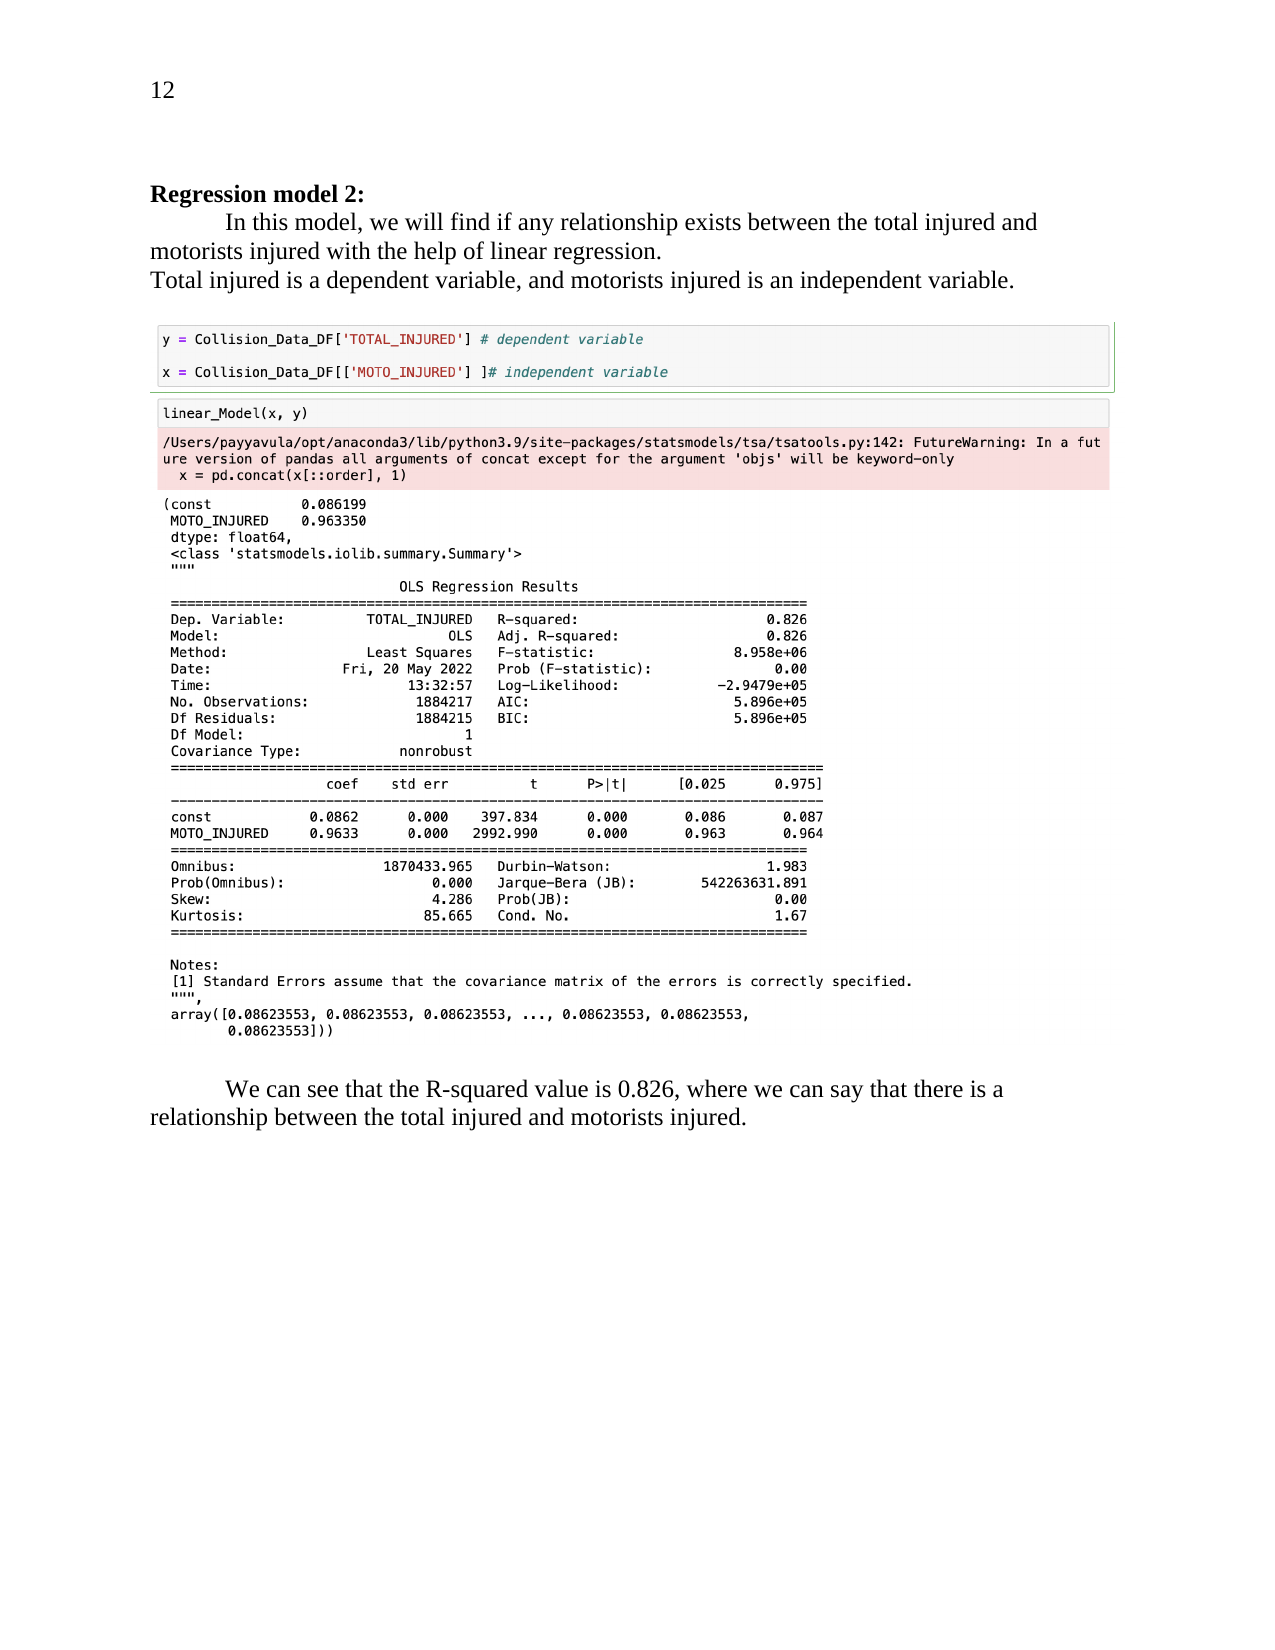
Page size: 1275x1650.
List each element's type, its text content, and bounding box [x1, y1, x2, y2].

text We can see that the R-squared value is 0.826, where we can say that there is a relationship between the total injured and motorists injured. [150, 1074, 1125, 1131]
text In this model, we will find if any relationship exists between the total injured and motorists injured with the help of linear regression. Total injured is a dependent variable, and motorists injured is an independent variable. [150, 207, 1125, 294]
text Regression model 2: [150, 179, 1125, 207]
picture [150, 322, 1125, 1045]
